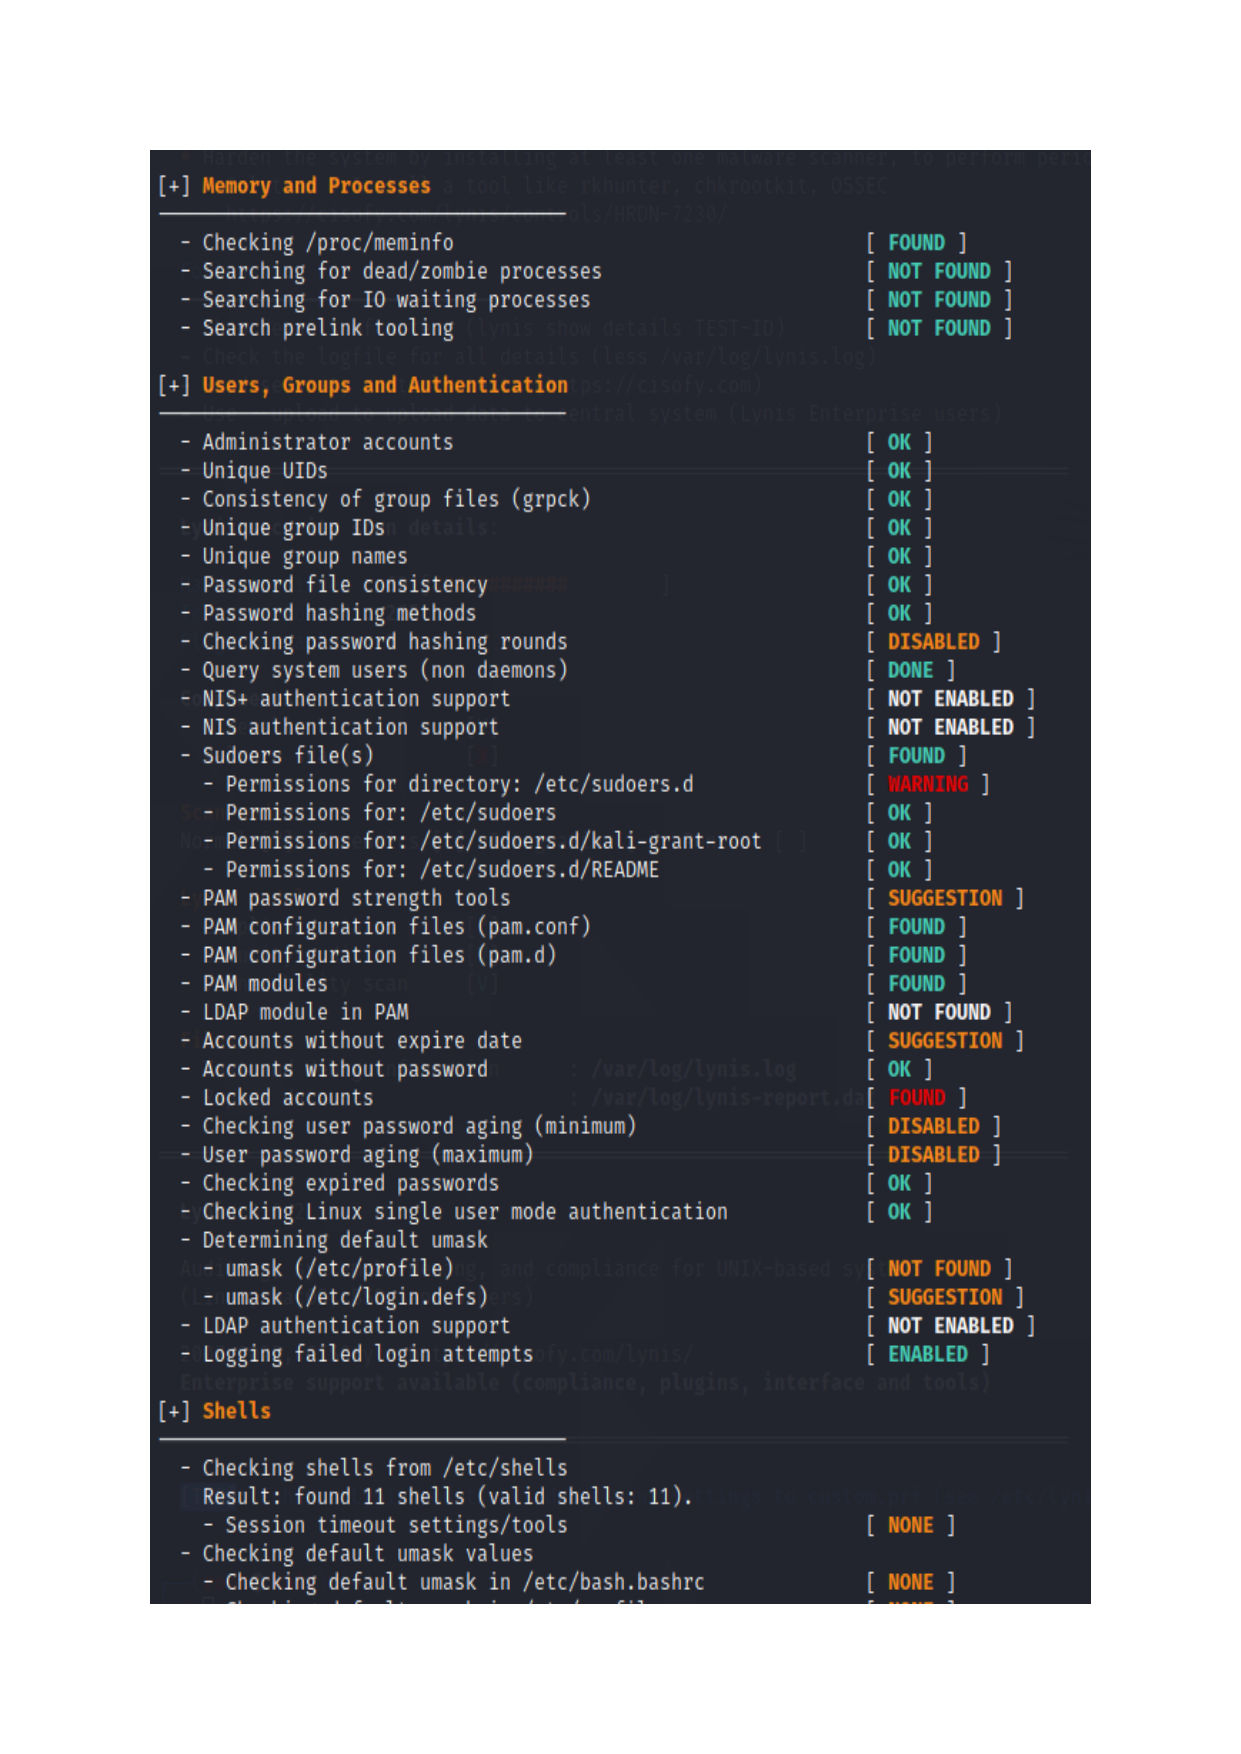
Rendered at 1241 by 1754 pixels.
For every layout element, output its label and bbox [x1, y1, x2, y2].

picture [150, 150, 1091, 1604]
